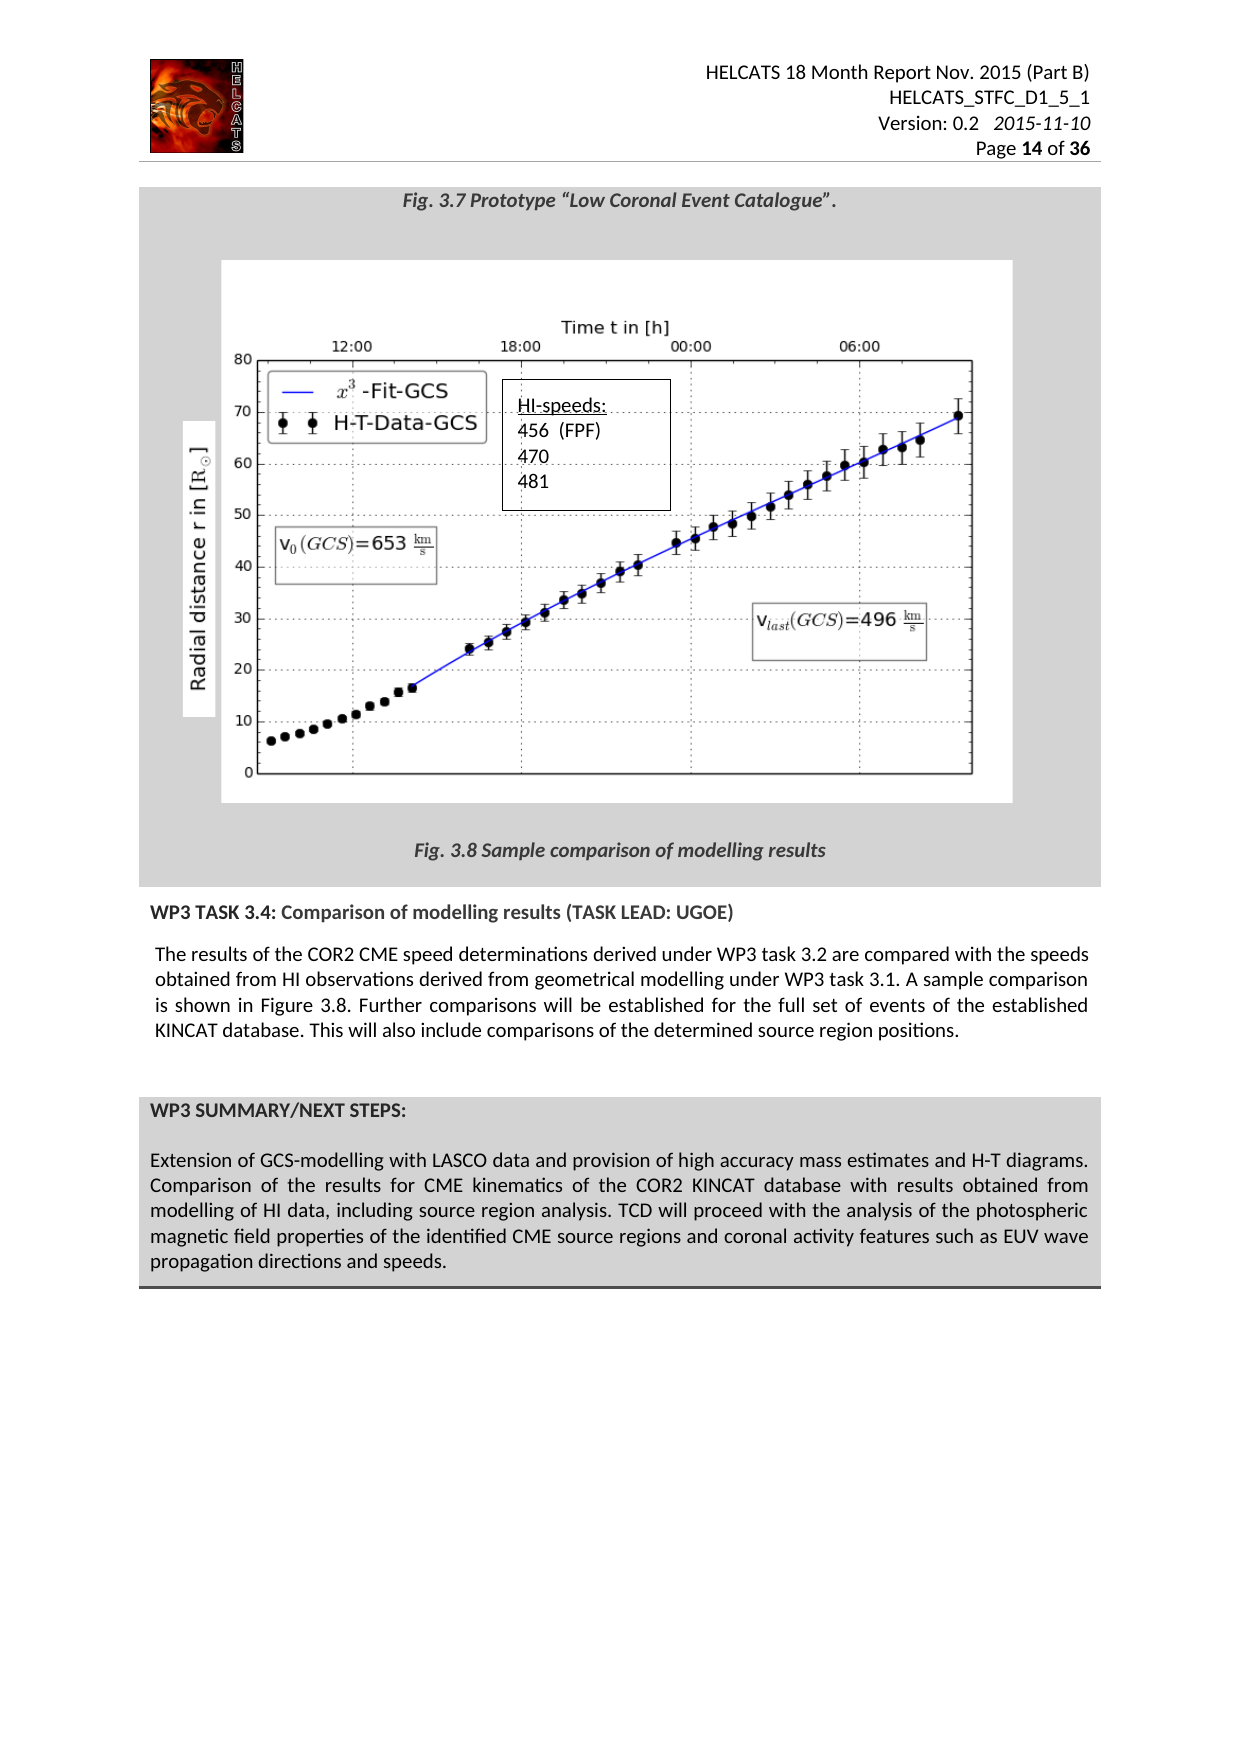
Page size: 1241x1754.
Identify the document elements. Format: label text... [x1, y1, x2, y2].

picture [221, 260, 1013, 803]
table_cell WP3 SUMMARY/NEXT STEPS: Extension of GCS-modelling with LASCO data and provision of high accuracy mass estimates and H-T diagrams. Comparison of the results for CME kinematics of the COR2 KINCAT database with results obtained from modelling of HI data, including source region analysis. TCD will proceed with the analysis of the photospheric magnetic field properties of the identified CME source regions and coronal activity features such as EUV wave propagation directions and speeds. [139, 1097, 1101, 1286]
table_cell WP3 TASK 3.4: Comparison of modelling results (TASK LEAD: UGOE) The results of the COR2 CME speed determinations derived under WP3 task 3.2 are compared with the speeds obtained from HI observations derived from geometrical modelling under WP3 task 3.1. A sample comparison is shown in Figure 3.8. Further comparisons will be established for the full set of events of the established KINCAT database. This will also include comparisons of the determined source region positions. [139, 887, 1101, 1097]
picture [182, 421, 216, 717]
picture [150, 59, 244, 153]
